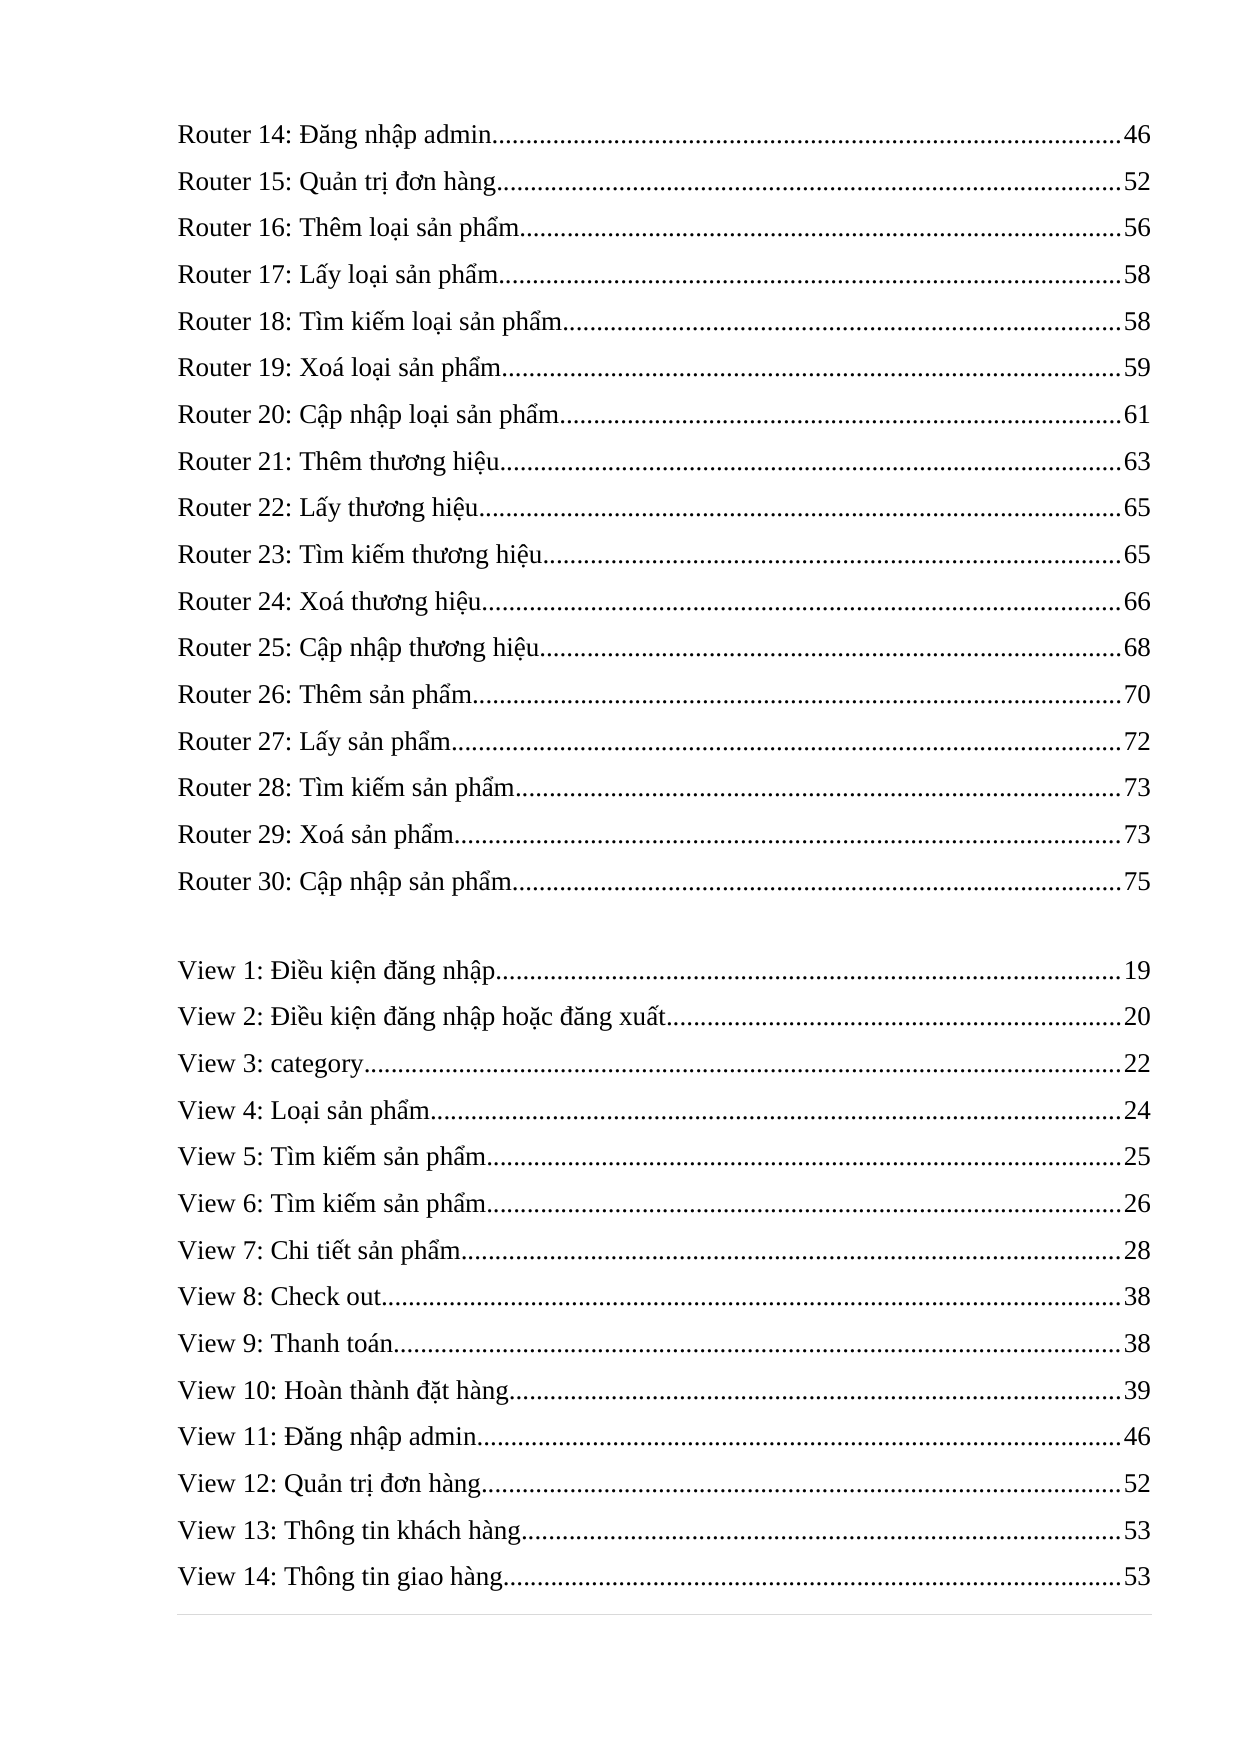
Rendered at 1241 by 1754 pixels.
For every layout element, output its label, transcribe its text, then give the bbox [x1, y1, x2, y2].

text View 13: Thông tin khách hàng 53 [177, 1514, 1152, 1545]
text View 10: Hoàn thành đặt hàng 39 [177, 1374, 1152, 1405]
text Router 16: Thêm loại sản phẩm 56 [177, 211, 1152, 243]
text View 1: Điều kiện đăng nhập 19 [177, 954, 1152, 985]
text Router 29: Xoá sản phẩm 73 [177, 818, 1152, 849]
text Router 25: Cập nhập thương hiệu 68 [177, 631, 1152, 663]
text View 6: Tìm kiếm sản phẩm 26 [177, 1187, 1152, 1218]
text Router 14: Đăng nhập admin 46 [177, 118, 1152, 149]
text Router 26: Thêm sản phẩm 70 [177, 678, 1152, 709]
text View 2: Điều kiện đăng nhập hoặc đăng xuất 20 [177, 1001, 1152, 1032]
text View 12: Quản trị đơn hàng 52 [177, 1467, 1152, 1498]
text Router 28: Tìm kiếm sản phẩm 73 [177, 771, 1152, 803]
text Router 30: Cập nhập sản phẩm 75 [177, 865, 1152, 896]
text Router 17: Lấy loại sản phẩm 58 [177, 258, 1152, 289]
text Router 24: Xoá thương hiệu 66 [177, 585, 1152, 616]
text Router 23: Tìm kiếm thương hiệu 65 [177, 538, 1152, 569]
text View 14: Thông tin giao hàng 53 [177, 1561, 1152, 1592]
text Router 15: Quản trị đơn hàng 52 [177, 165, 1152, 196]
text View 3: category 22 [177, 1047, 1152, 1078]
text Router 19: Xoá loại sản phẩm 59 [177, 351, 1152, 383]
text Router 21: Thêm thương hiệu 63 [177, 445, 1152, 476]
text View 4: Loại sản phẩm 24 [177, 1094, 1152, 1125]
text Router 18: Tìm kiếm loại sản phẩm 58 [177, 305, 1152, 336]
text Router 22: Lấy thương hiệu 65 [177, 491, 1152, 523]
text View 8: Check out 38 [177, 1281, 1152, 1312]
text View 5: Tìm kiếm sản phẩm 25 [177, 1141, 1152, 1172]
text View 7: Chi tiết sản phẩm 28 [177, 1234, 1152, 1265]
text View 9: Thanh toán 38 [177, 1327, 1152, 1358]
text Router 27: Lấy sản phẩm 72 [177, 725, 1152, 756]
text View 11: Đăng nhập admin 46 [177, 1421, 1152, 1452]
text Router 20: Cập nhập loại sản phẩm 61 [177, 398, 1152, 429]
